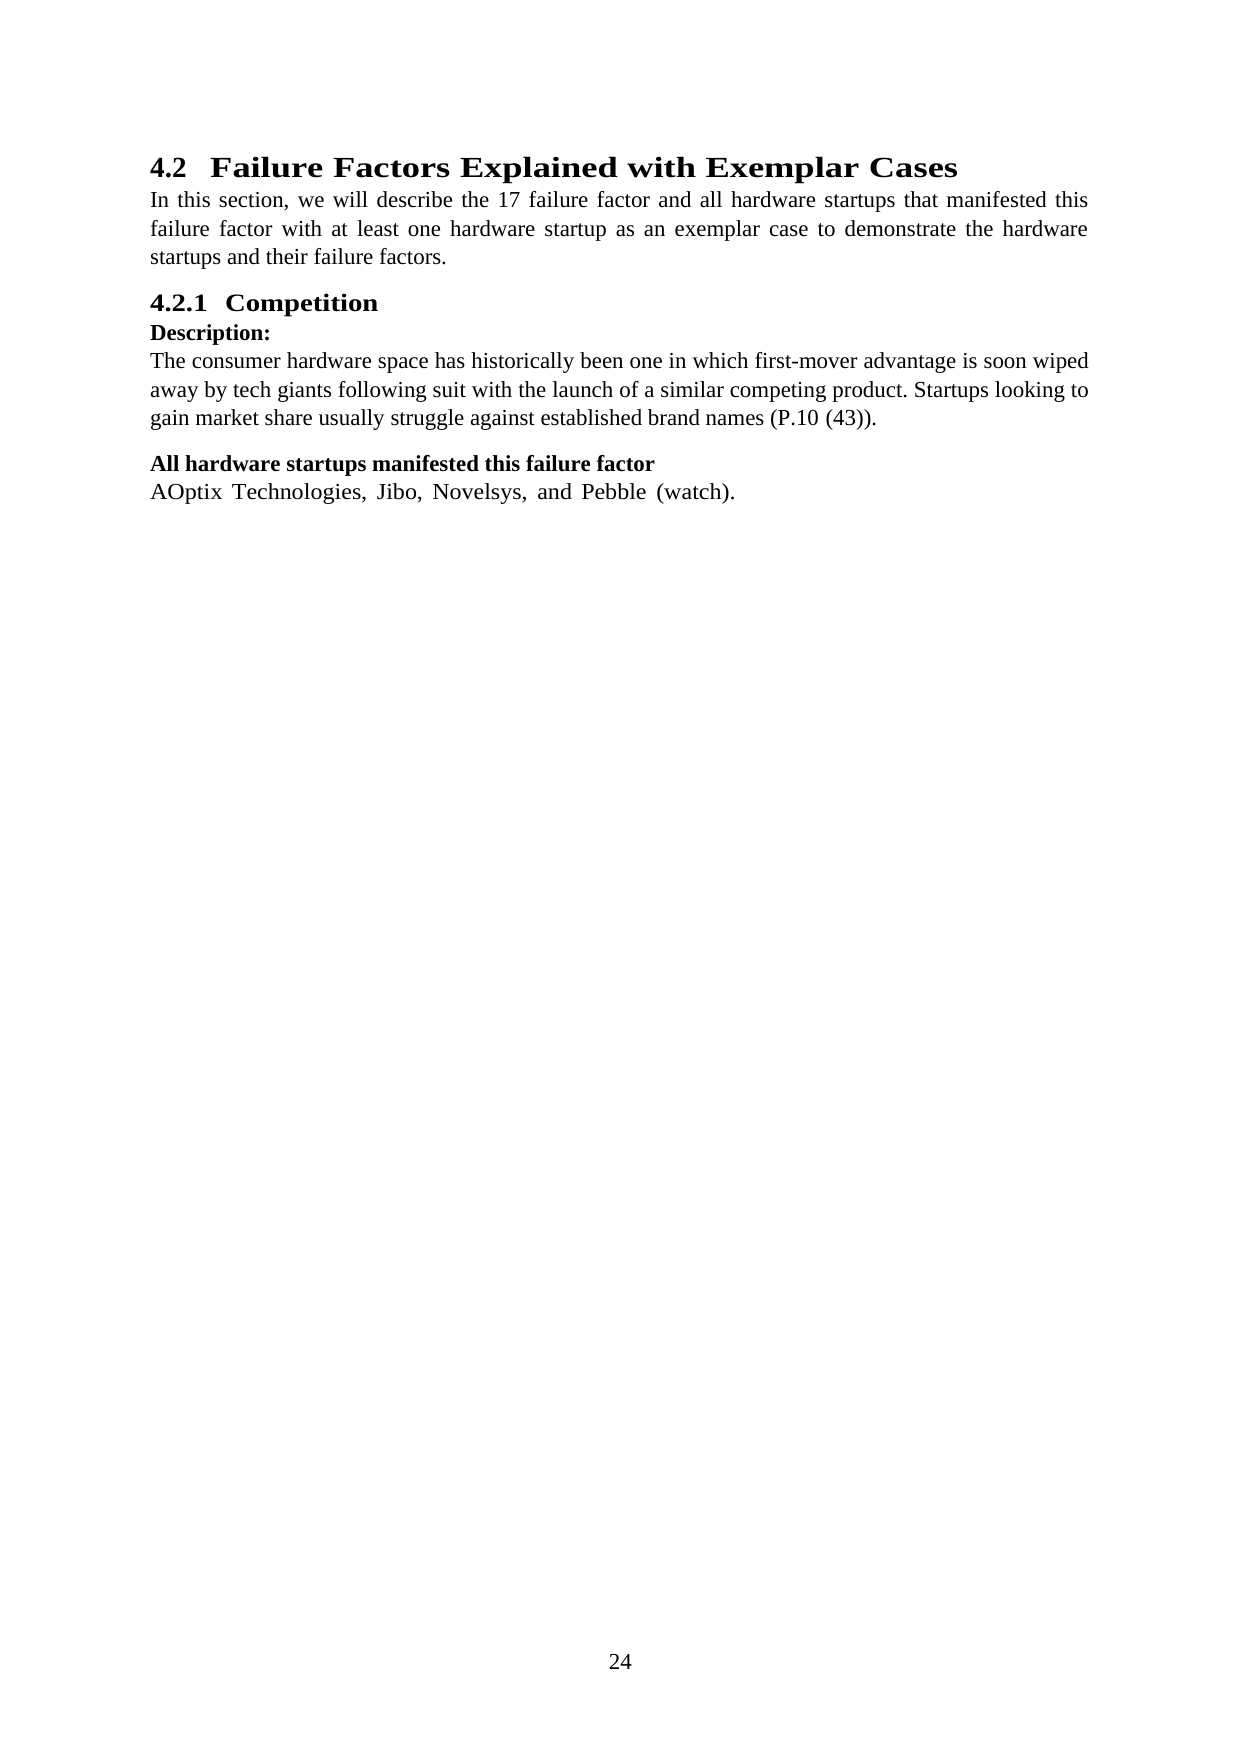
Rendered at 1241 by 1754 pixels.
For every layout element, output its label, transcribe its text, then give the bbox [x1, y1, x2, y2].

subtitle Failure Factors Explained with Exemplar Cases [150, 150, 1090, 183]
text Description: The consumer hardware space has historically been one in which first-mover advantage is soon wiped away by tech giants following suit with the launch of a similar competing product. Startups looking to gain market share usually struggle against established brand names (P.10 ). [150, 319, 1090, 431]
text In this section, we will describe the 17 failure factor and all hardware startups that manifested this failure factor with at least one hardware startup as an exemplar case to demonstrate the hardware startups and their failure factors. [150, 186, 1090, 269]
text All hardware startups manifested this failure factor AOptix Technologies, Jibo, Novelsys, and Pebble (watch). [150, 449, 1090, 504]
subtitle Competition [150, 288, 1090, 317]
